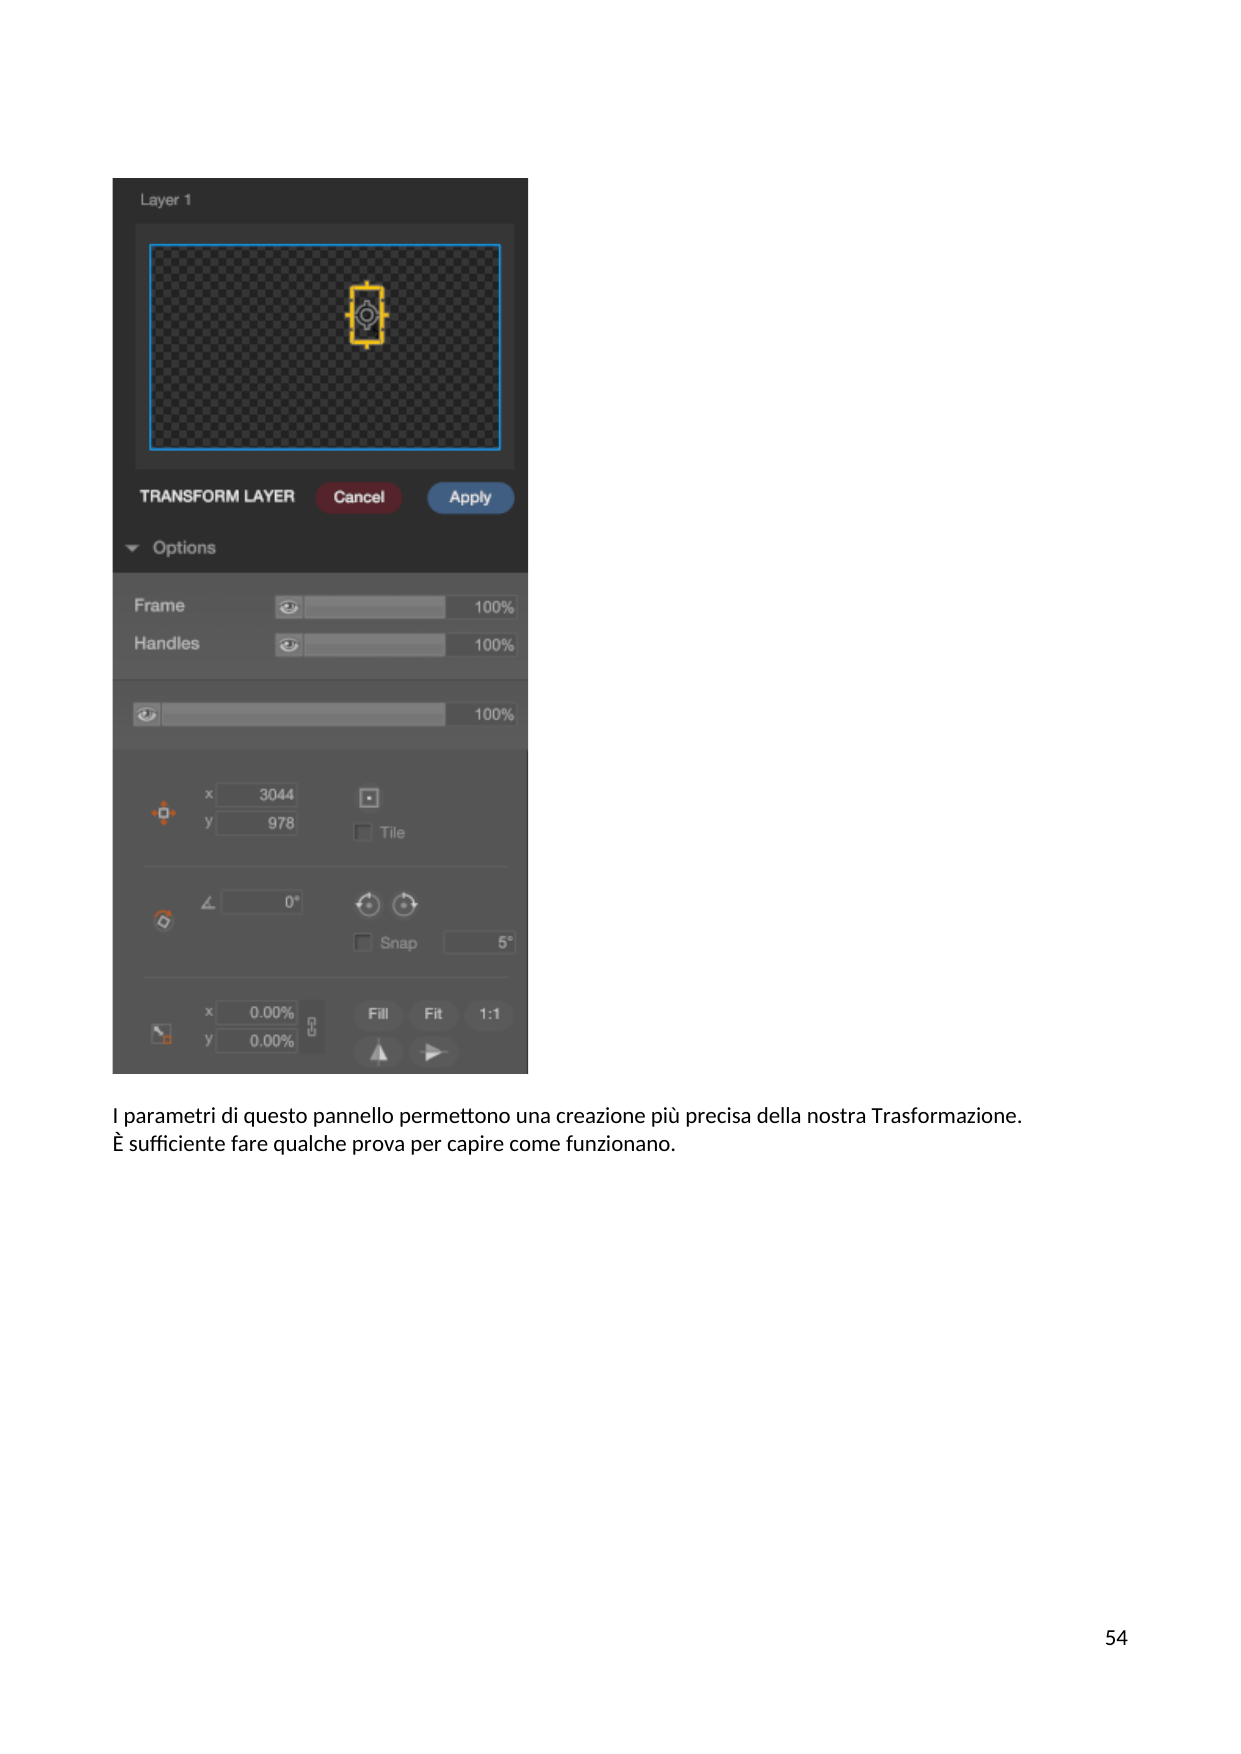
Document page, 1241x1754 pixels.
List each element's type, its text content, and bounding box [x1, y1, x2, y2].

picture [112, 178, 529, 1074]
text I parametri di questo pannello permettono una creazione più precisa della nostra Trasformazione. [112, 1101, 1128, 1129]
text È sufficiente fare qualche prova per capire come funzionano. [112, 1129, 1128, 1157]
